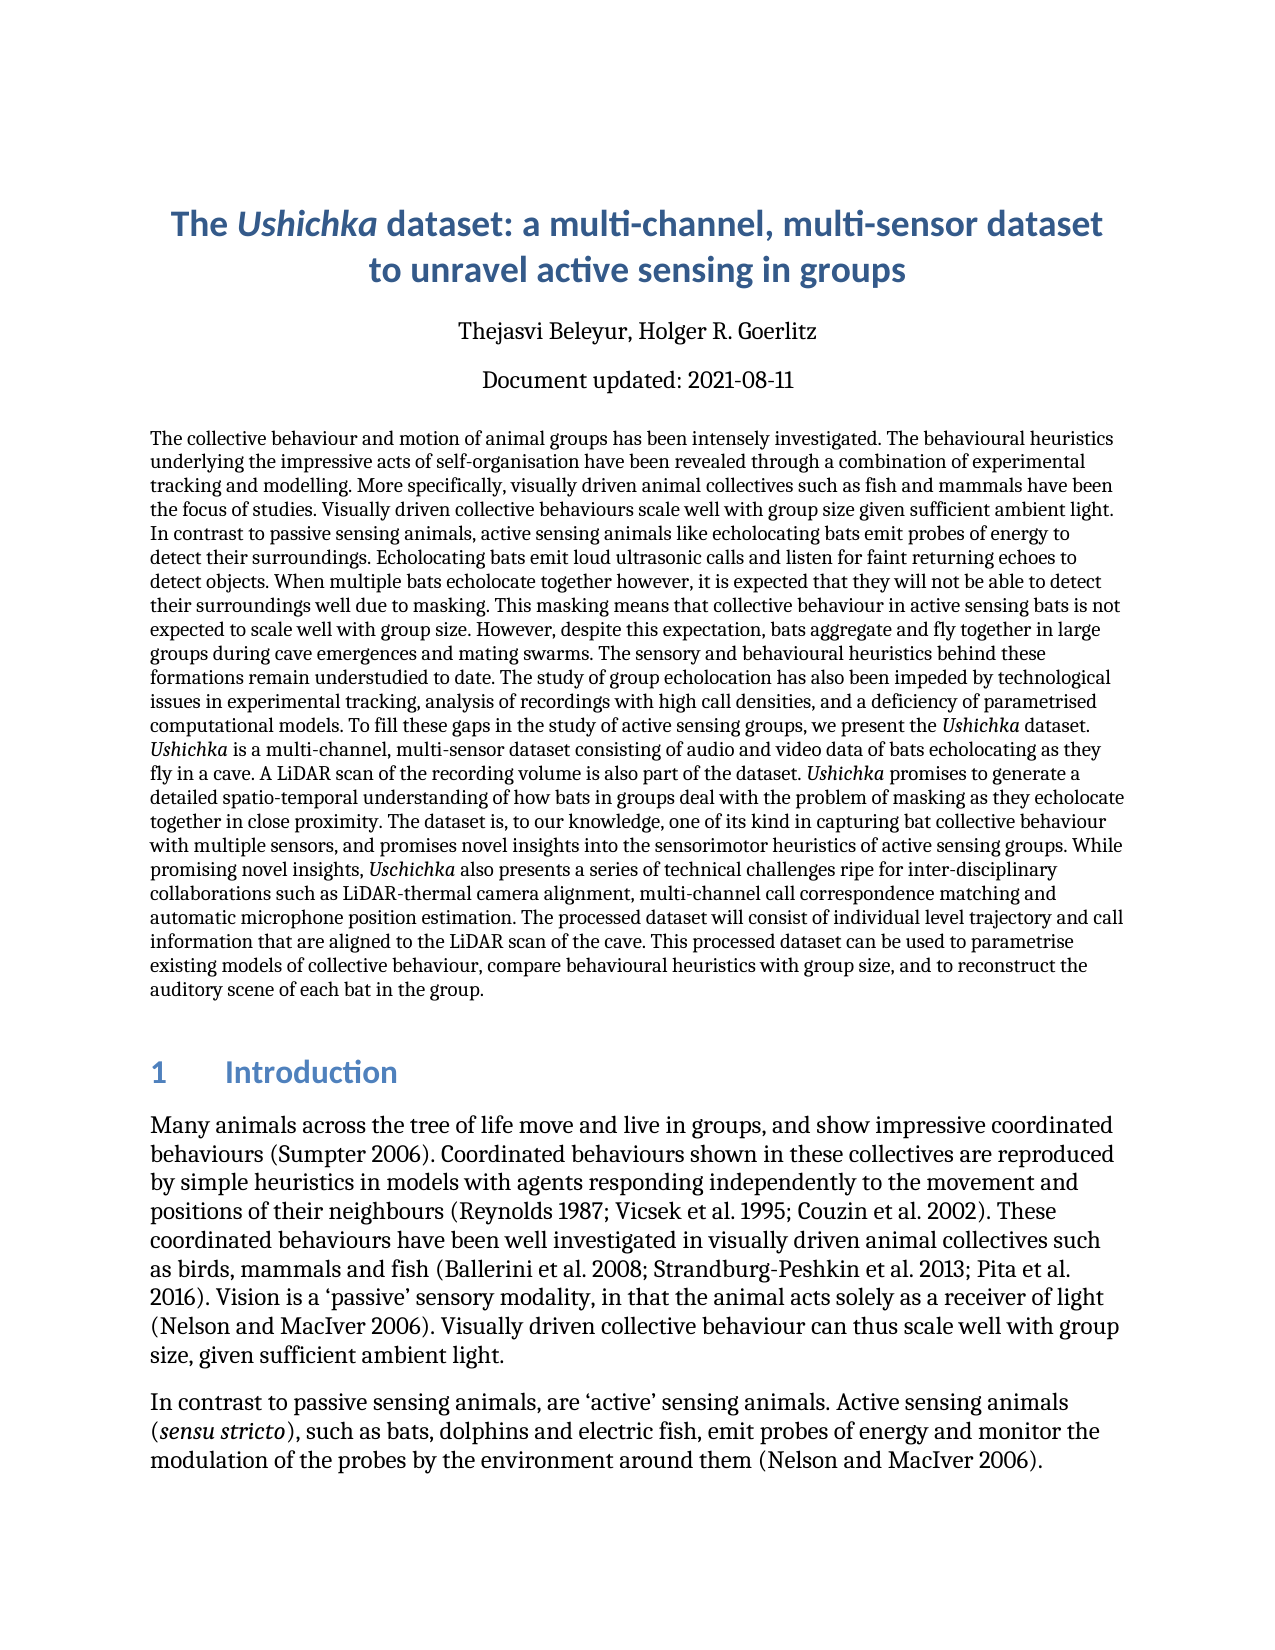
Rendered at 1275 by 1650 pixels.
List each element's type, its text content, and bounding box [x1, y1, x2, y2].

text Document updated: 2021-08-11 [150, 366, 1125, 395]
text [150, 1388, 1125, 1474]
text Many animals across the tree of life move and live in groups, and show impressive coordinated behaviours (Sumpter 2006). Coordinated behaviours shown in these collectives are reproduced by simple heuristics in models with agents responding independently to the movement and positions of their neighbours (Reynolds 1987; Vicsek et al. 1995; Couzin et al. 2002). These coordinated behaviours have been well investigated in visually driven animal collectives such as birds, mammals and fish (Ballerini et al. 2008; Strandburg-Peshkin et al. 2013; Pita et al. 2016). Vision is a ‘passive’ sensory modality, in that the animal acts solely as a receiver of light (Nelson and MacIver 2006). Visually driven collective behaviour can thus scale well with group size, given sufficient ambient light. [150, 1111, 1125, 1369]
subtitle 1 Introduction [150, 1051, 1125, 1092]
title The Ushichka dataset: a multi-channel, multi-sensor dataset to unravel active sensing in groups [150, 200, 1125, 292]
text Thejasvi Beleyur, Holger R. Goerlitz [150, 317, 1125, 345]
text The collective behaviour and motion of animal groups has been intensely investigated. The behavioural heuristics underlying the impressive acts of self-organisation have been revealed through a combination of experimental tracking and modelling. More specifically, visually driven animal collectives such as fish and mammals have been the focus of studies. Visually driven collective behaviours scale well with group size given sufficient ambient light. In contrast to passive sensing animals, active sensing animals like echolocating bats emit probes of energy to detect their surroundings. Echolocating bats emit loud ultrasonic calls and listen for faint returning echoes to detect objects. When multiple bats echolocate together however, it is expected that they will not be able to detect their surroundings well due to masking. This masking means that collective behaviour in active sensing bats is not expected to scale well with group size. However, despite this expectation, bats aggregate and fly together in large groups during cave emergences and mating swarms. The sensory and behavioural heuristics behind these formations remain understudied to date. The study of group echolocation has also been impeded by technological issues in experimental tracking, analysis of recordings with high call densities, and a deficiency of parametrised computational models. To fill these gaps in the study of active sensing groups, we present the Ushichka dataset. Ushichka is a multi-channel, multi-sensor dataset consisting of audio and video data of bats echolocating as they fly in a cave. A LiDAR scan of the recording volume is also part of the dataset. Ushichka promises to generate a detailed spatio-temporal understanding of how bats in groups deal with the problem of masking as they echolocate together in close proximity. The dataset is, to our knowledge, one of its kind in capturing bat collective behaviour with multiple sensors, and promises novel insights into the sensorimotor heuristics of active sensing groups. While promising novel insights, Uschichka also presents a series of technical challenges ripe for inter-disciplinary collaborations such as LiDAR-thermal camera alignment, multi-channel call correspondence matching and automatic microphone position estimation. The processed dataset will consist of individual level trajectory and call information that are aligned to the LiDAR scan of the cave. This processed dataset can be used to parametrise existing models of collective behaviour, compare behavioural heuristics with group size, and to reconstruct the auditory scene of each bat in the group. [150, 426, 1125, 1001]
